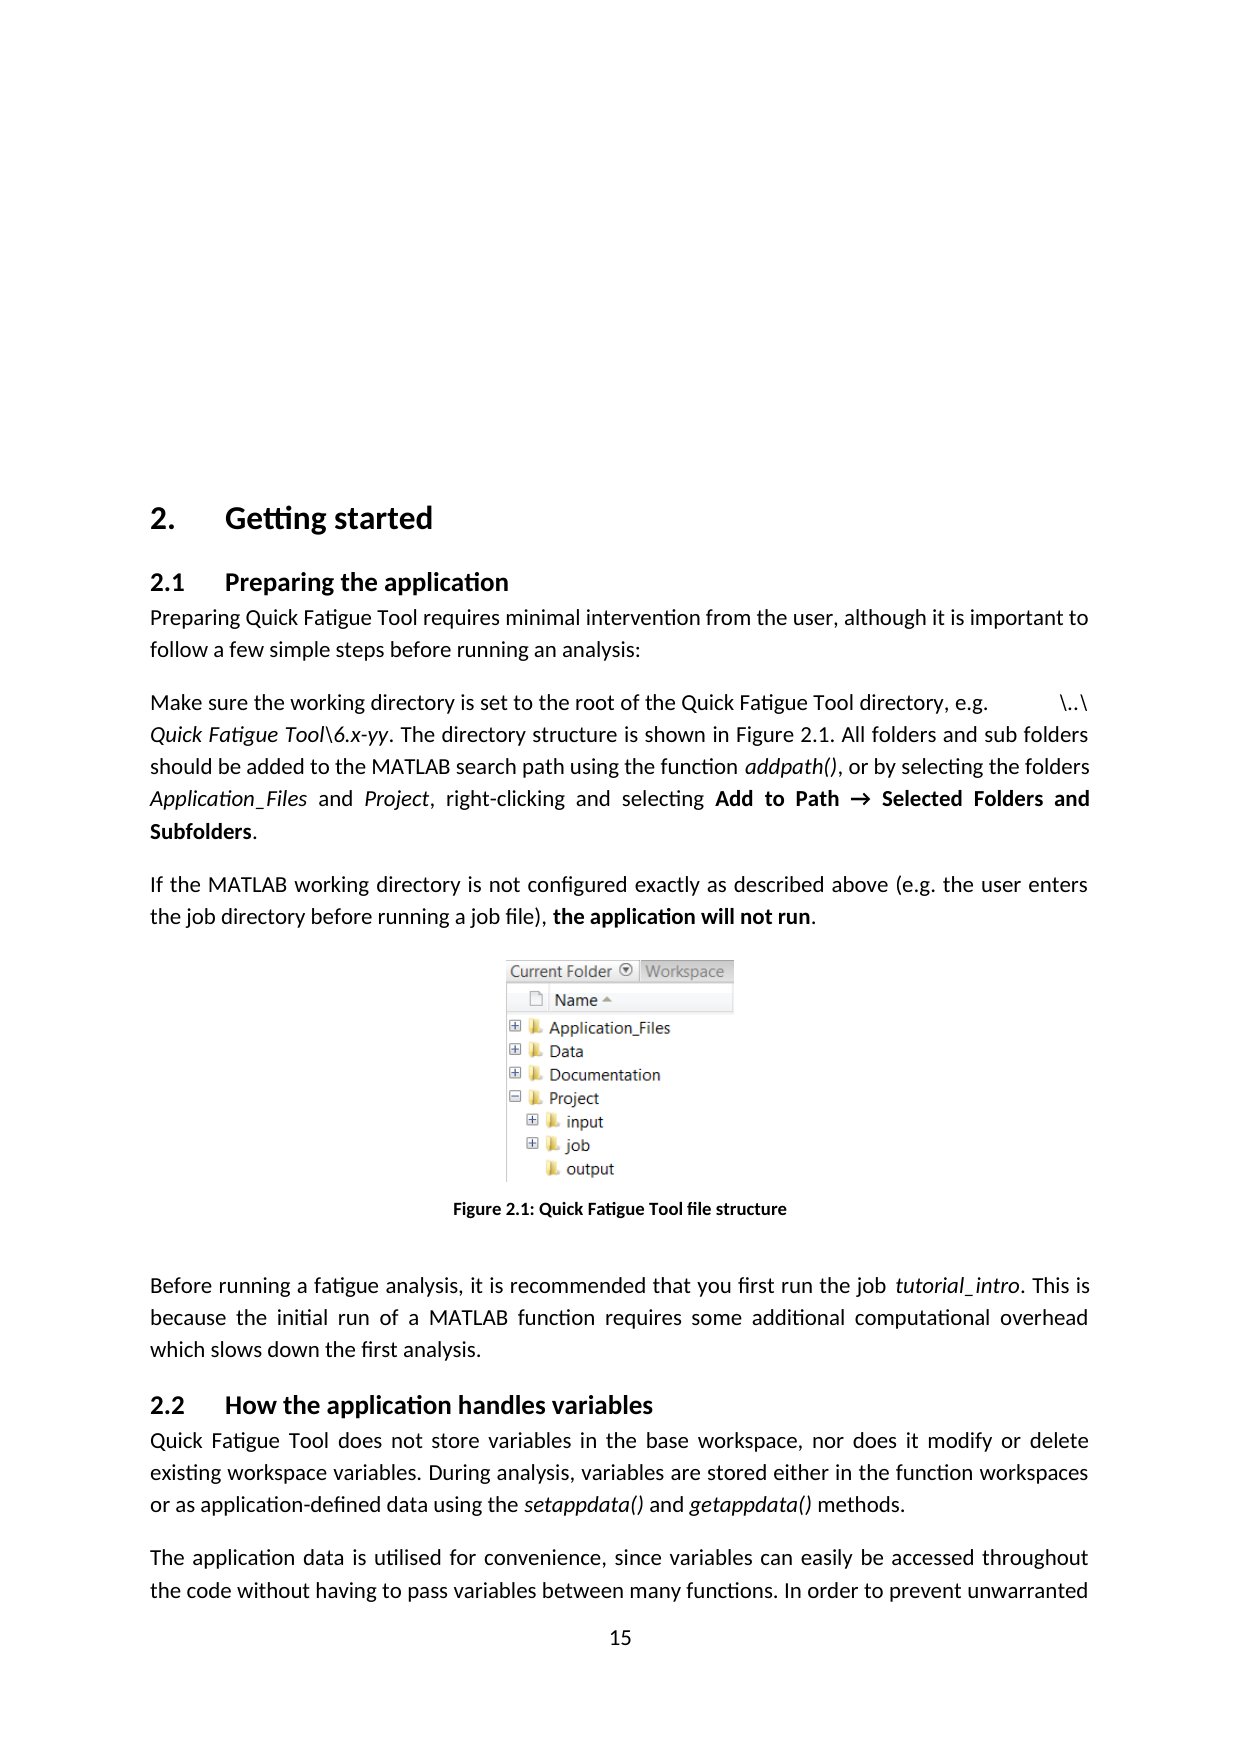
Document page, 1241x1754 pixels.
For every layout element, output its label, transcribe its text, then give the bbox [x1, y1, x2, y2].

text Before running a fatigue analysis, it is recommended that you first run the job tutorial_intro. This is because the initial run of a MATLAB function requires some additional computational overhead which slows down the first analysis. [150, 955, 1090, 1363]
subtitle 2.1 Preparing the application [150, 565, 1090, 598]
text Make sure the working directory is set to the root of the Quick Fatigue Tool directory, e.g. \..\Quick Fatigue Tool\6.x-yy. The directory structure is shown in Figure 2.1. All folders and sub folders should be added to the MATLAB search path using the function addpath(), or by selecting the folders Application_Files and Project, right-clicking and selecting Add to Path → Selected Folders and Subfolders. [150, 688, 1090, 845]
subtitle 2.2 How the application handles variables [150, 1388, 1090, 1421]
text If the MATLAB working directory is not configured exactly as described above (e.g. the user enters the job directory before running a job file), the application will not run. [150, 870, 1090, 930]
subtitle 2. Getting started [150, 497, 1090, 538]
text Preparing Quick Fatigue Tool requires minimal intervention from the user, although it is important to follow a few simple steps before running an analysis: [150, 603, 1090, 663]
text Quick Fatigue Tool does not store variables in the base workspace, nor does it modify or delete existing workspace variables. During analysis, variables are stored either in the function workspaces or as application-defined data using the setappdata() and getappdata() methods. [150, 1426, 1090, 1518]
picture [506, 960, 734, 1182]
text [150, 1543, 1090, 1604]
